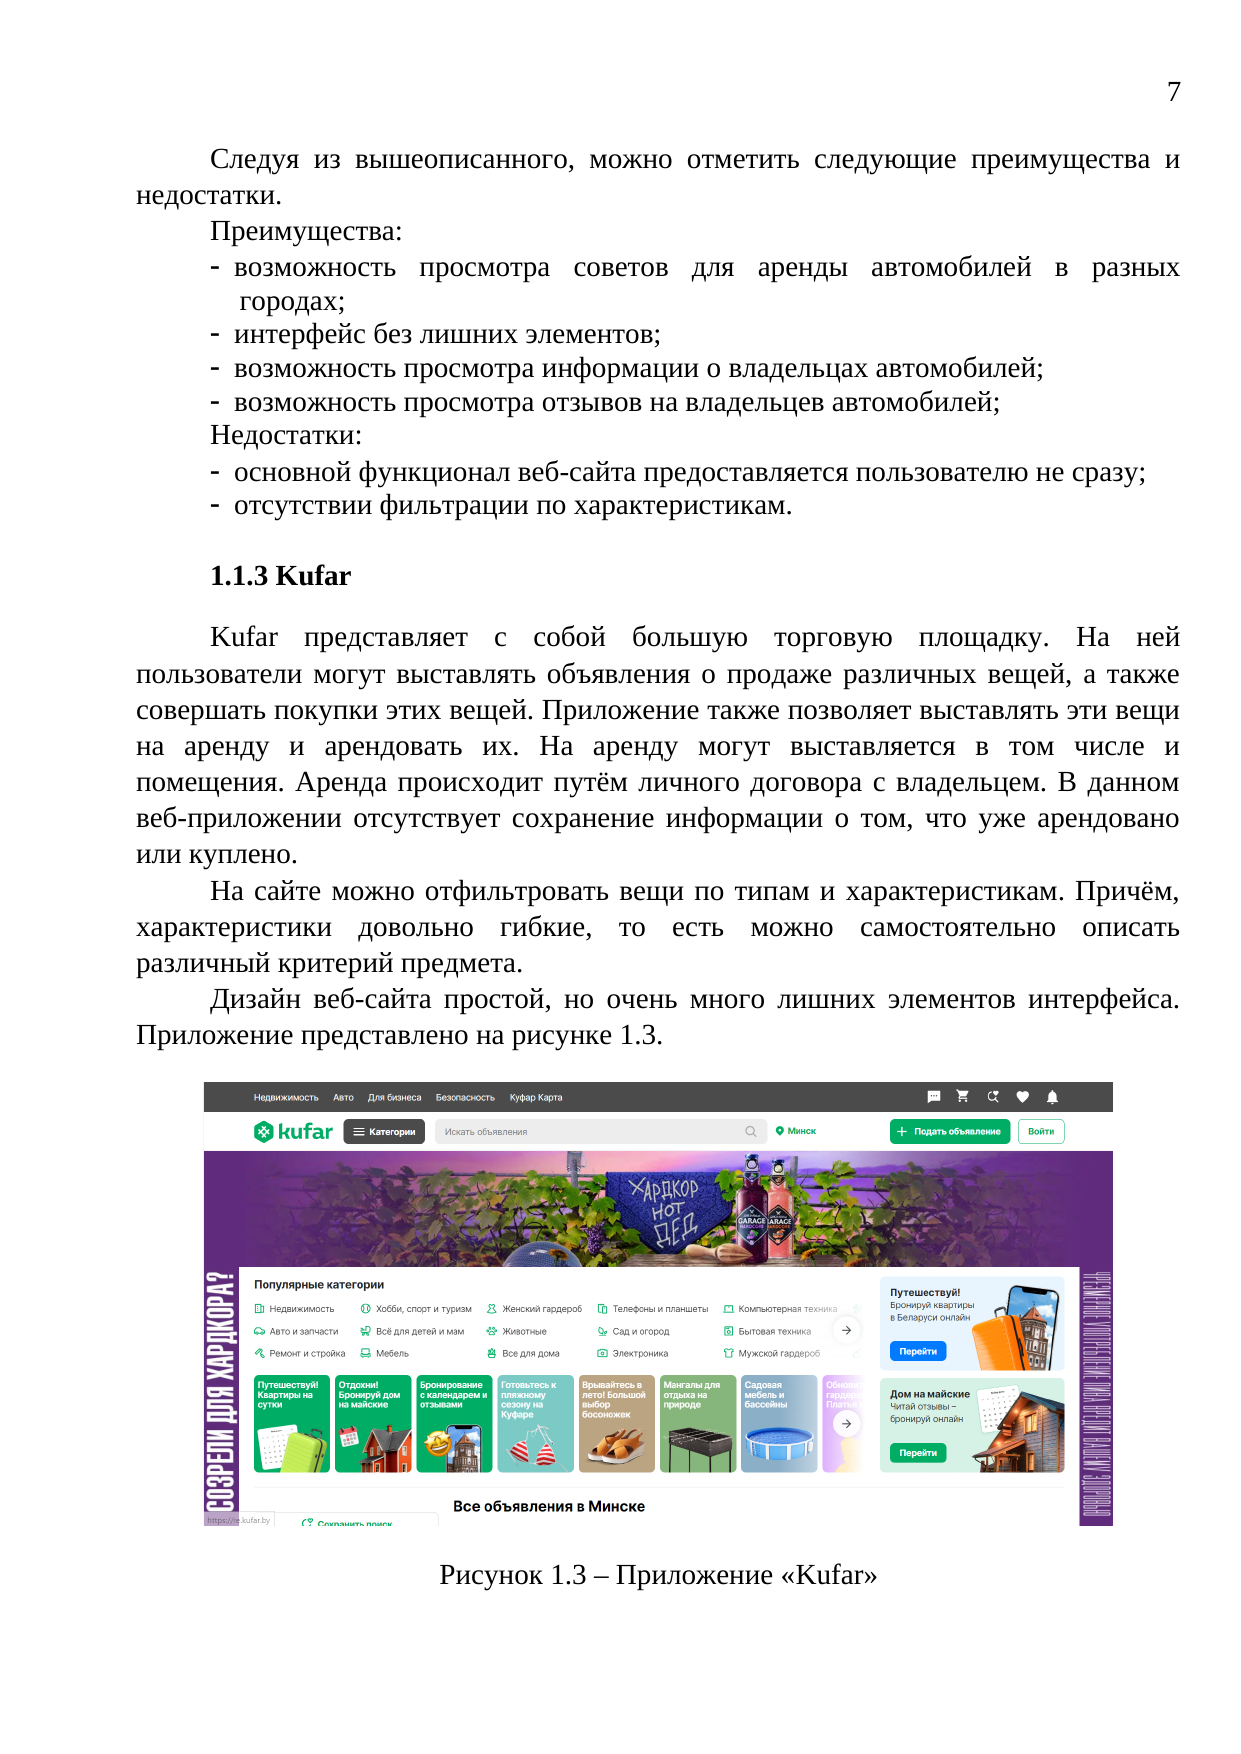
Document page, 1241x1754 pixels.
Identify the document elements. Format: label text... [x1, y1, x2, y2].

text Следуя из вышеописанного, можно отметить следующие преимущества и недостатки. [136, 141, 1181, 211]
list интерфейс без лишних элементов; [210, 317, 1181, 350]
text Недостатки: [136, 417, 1181, 451]
text Kufar представляет с собой большую торговую площадку. На ней пользователи могут выставлять объявления о продаже различных вещей, а также совершать покупки этих вещей. Приложение также позволяет выставлять эти вещи на аренду и арендовать их. На аренду могут выставляется в том числе и помещения. Аренда происходит путём личного договора с владельцем. В данном веб-приложении отсутствует сохранение информации о том, что уже арендовано или куплено. [136, 619, 1181, 870]
text На сайте можно отфильтровать вещи по типам и характеристикам. Причём, характеристики довольно гибкие, то есть можно самостоятельно описать различный критерий предмета. [136, 873, 1181, 978]
list возможность просмотра информации о владельцах автомобилей; [210, 350, 1181, 384]
text Дизайн веб-сайта простой, но очень много лишних элементов интерфейса. Приложение представлено на рисунке 1.3. [136, 981, 1181, 1051]
text Рисунок 1.3 – Приложение «Kufar» [136, 1557, 1181, 1591]
list возможность просмотра советов для аренды автомобилей в разных городах; [210, 249, 1181, 317]
list основной функционал веб-сайта предоставляется пользователю не сразу; [210, 454, 1181, 487]
text Преимущества: [136, 213, 1181, 247]
list отсутствии фильтрации по характеристикам. [210, 487, 1181, 521]
list возможность просмотра отзывов на владельцев автомобилей; [210, 384, 1181, 417]
picture [203, 1082, 1113, 1526]
subtitle 1.1.3 Kufar [136, 558, 1181, 592]
